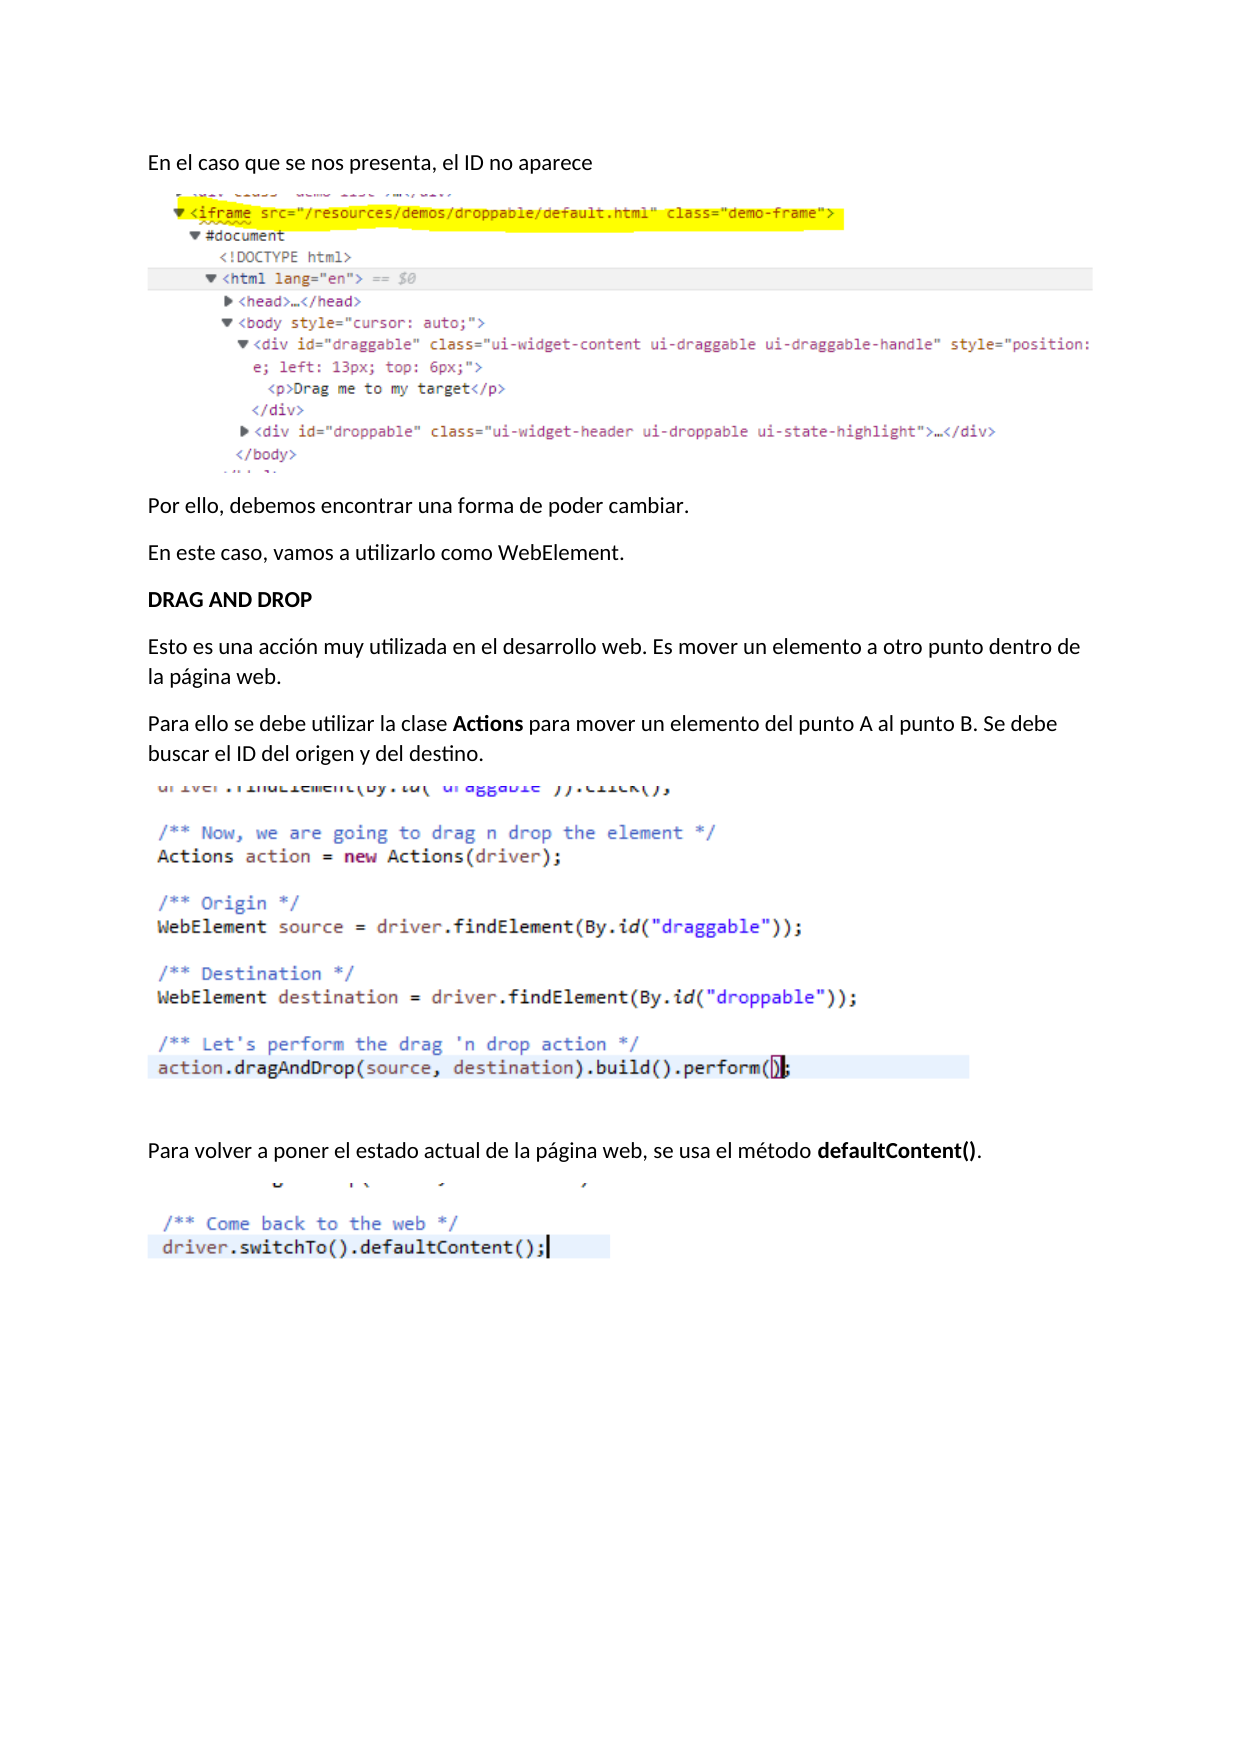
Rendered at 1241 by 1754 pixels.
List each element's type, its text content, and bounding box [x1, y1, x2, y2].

text Para volver a poner el estado actual de la página web, se usa el método defaultContent(). [148, 1136, 1093, 1164]
picture [147, 786, 970, 1118]
picture [147, 194, 1093, 473]
text Esto es una acción muy utilizada en el desarrollo web. Es mover un elemento a otro punto dentro de la página web. [148, 632, 1093, 690]
text DRAG AND DROP [148, 585, 1093, 613]
text En el caso que se nos presenta, el ID no aparece [148, 148, 1093, 176]
text Por ello, debemos encontrar una forma de poder cambiar. [148, 491, 1093, 519]
text En este caso, vamos a utilizarlo como WebElement. [148, 538, 1093, 566]
text Para ello se debe utilizar la clase Actions para mover un elemento del punto A al punto B. Se debe buscar el ID del origen y del destino. [148, 709, 1093, 767]
picture [147, 1183, 611, 1268]
